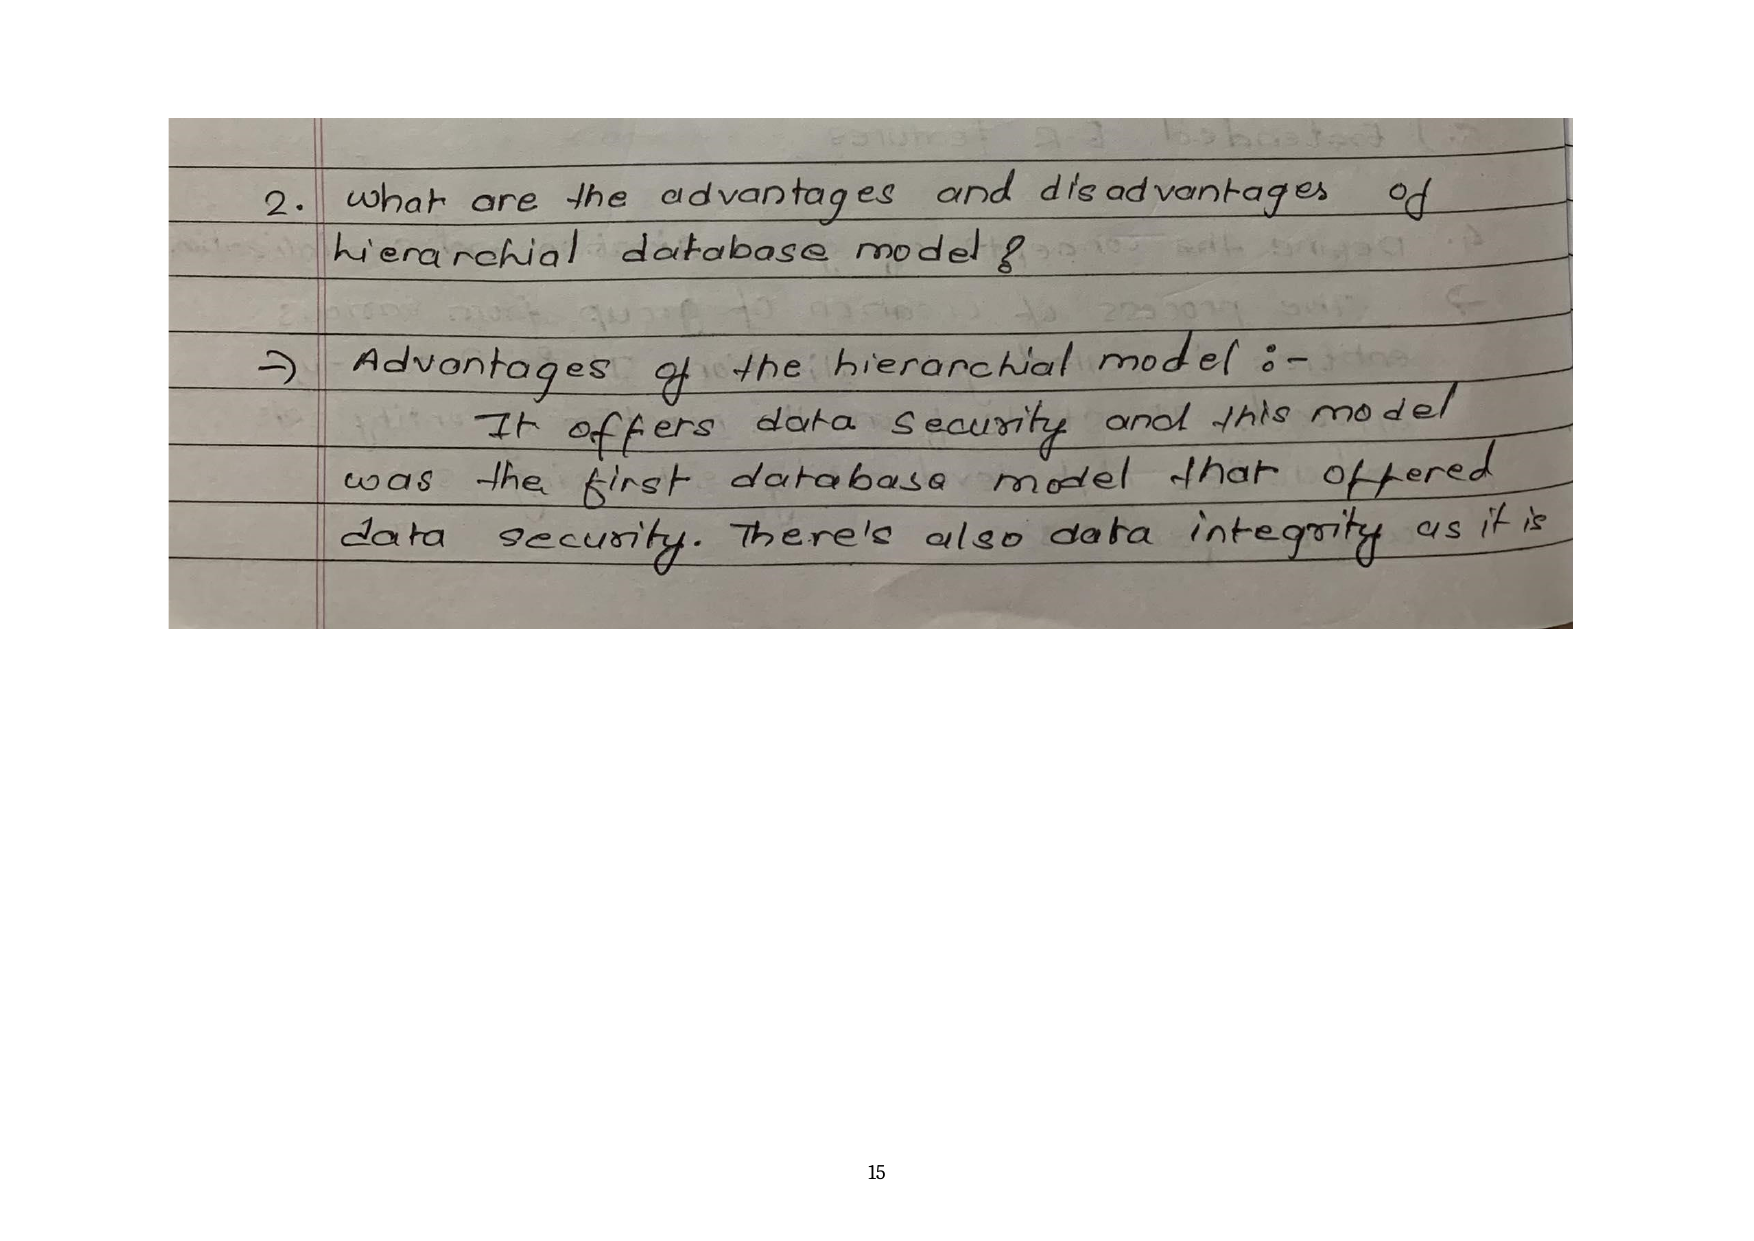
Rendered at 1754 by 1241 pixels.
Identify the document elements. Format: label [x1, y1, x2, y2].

picture [168, 118, 1573, 629]
